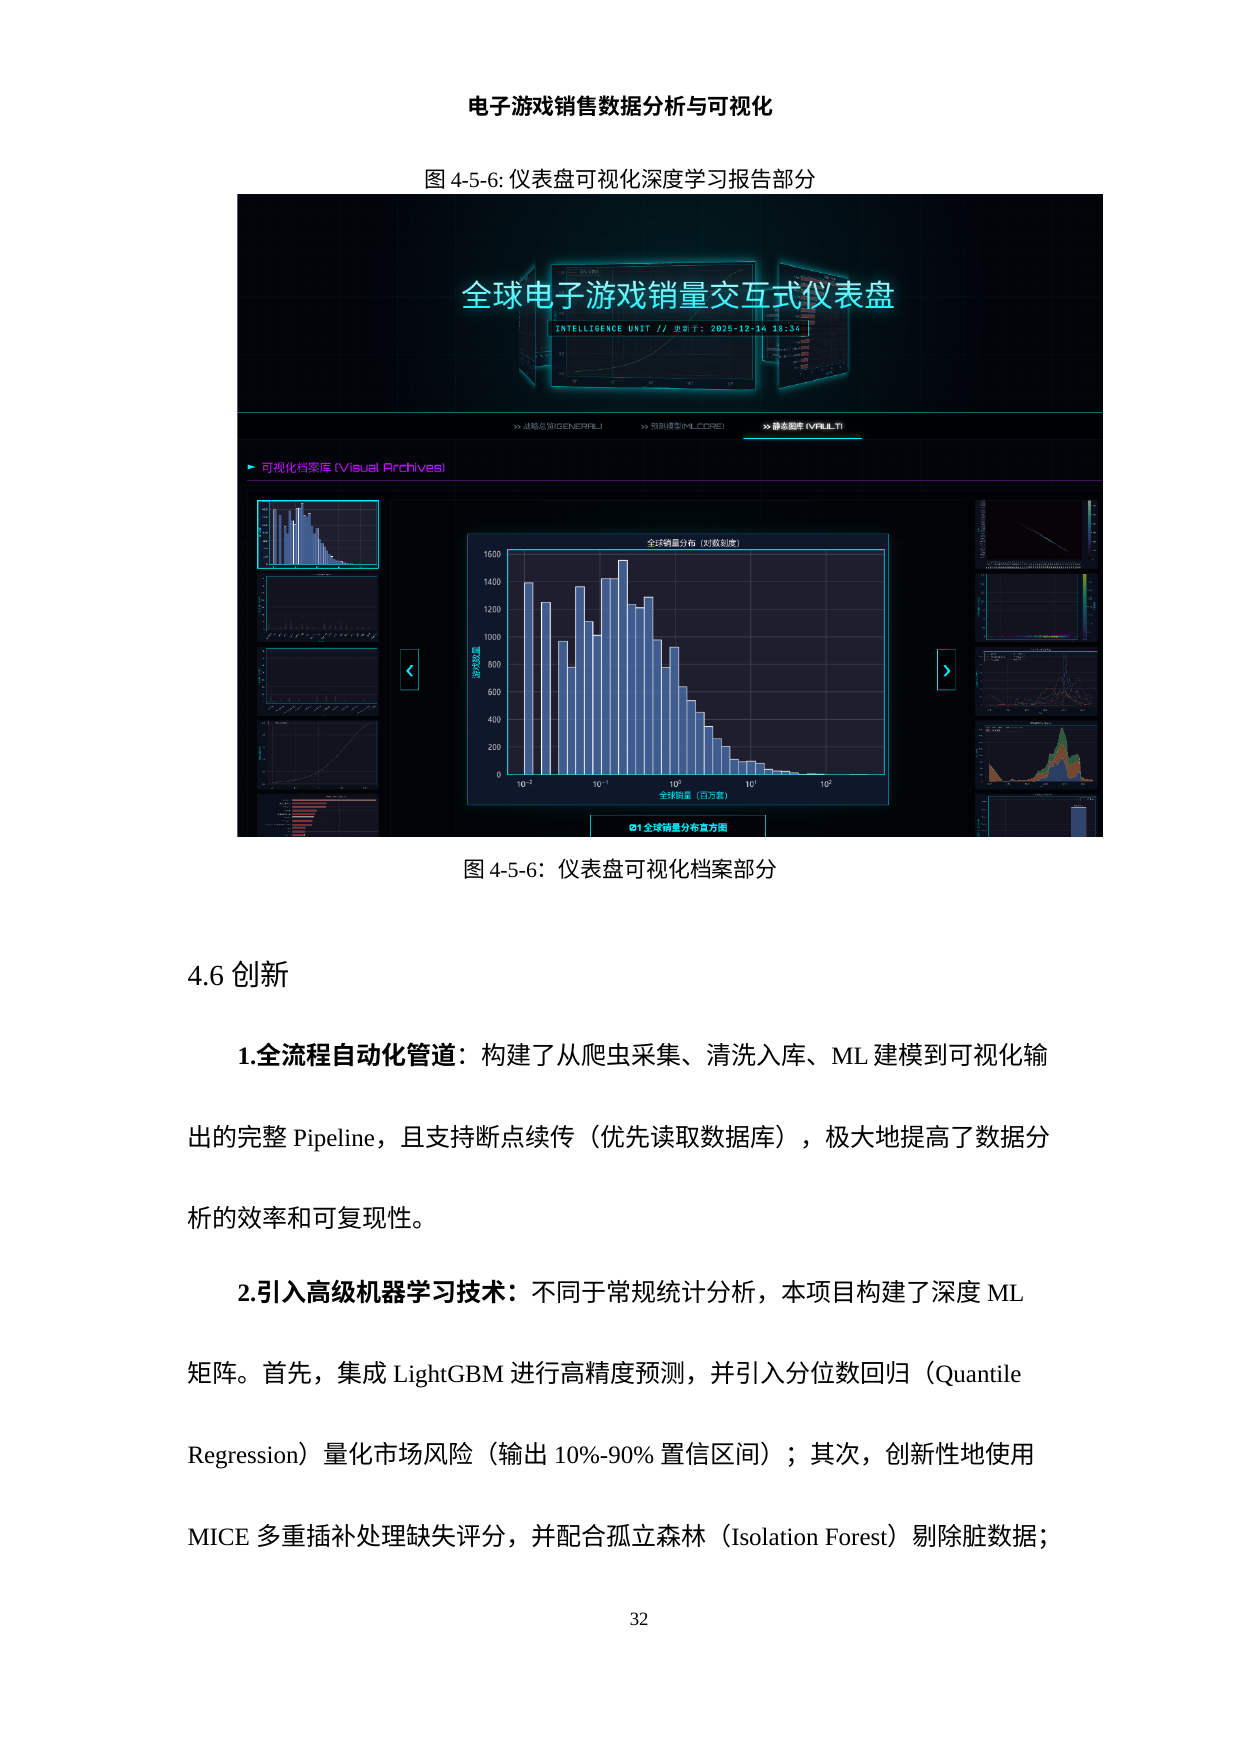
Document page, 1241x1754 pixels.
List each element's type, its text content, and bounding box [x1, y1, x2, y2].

subtitle 4.6 创新 [187, 940, 1053, 1005]
text 图4-5-6：仪表盘可视化档案部分 [187, 852, 1053, 884]
text 1.全流程自动化管道：构建了从爬虫采集、清洗入库、ML建模到可视化输出的完整 Pipeline，且支持断点续传（优先读取数据库），极大地提高了数据分析的效率和可复现性。 [187, 1021, 1053, 1249]
text 图4-5-6: 仪表盘可视化深度学习报告部分 [187, 162, 1053, 194]
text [187, 1258, 1053, 1567]
picture [237, 194, 1103, 837]
